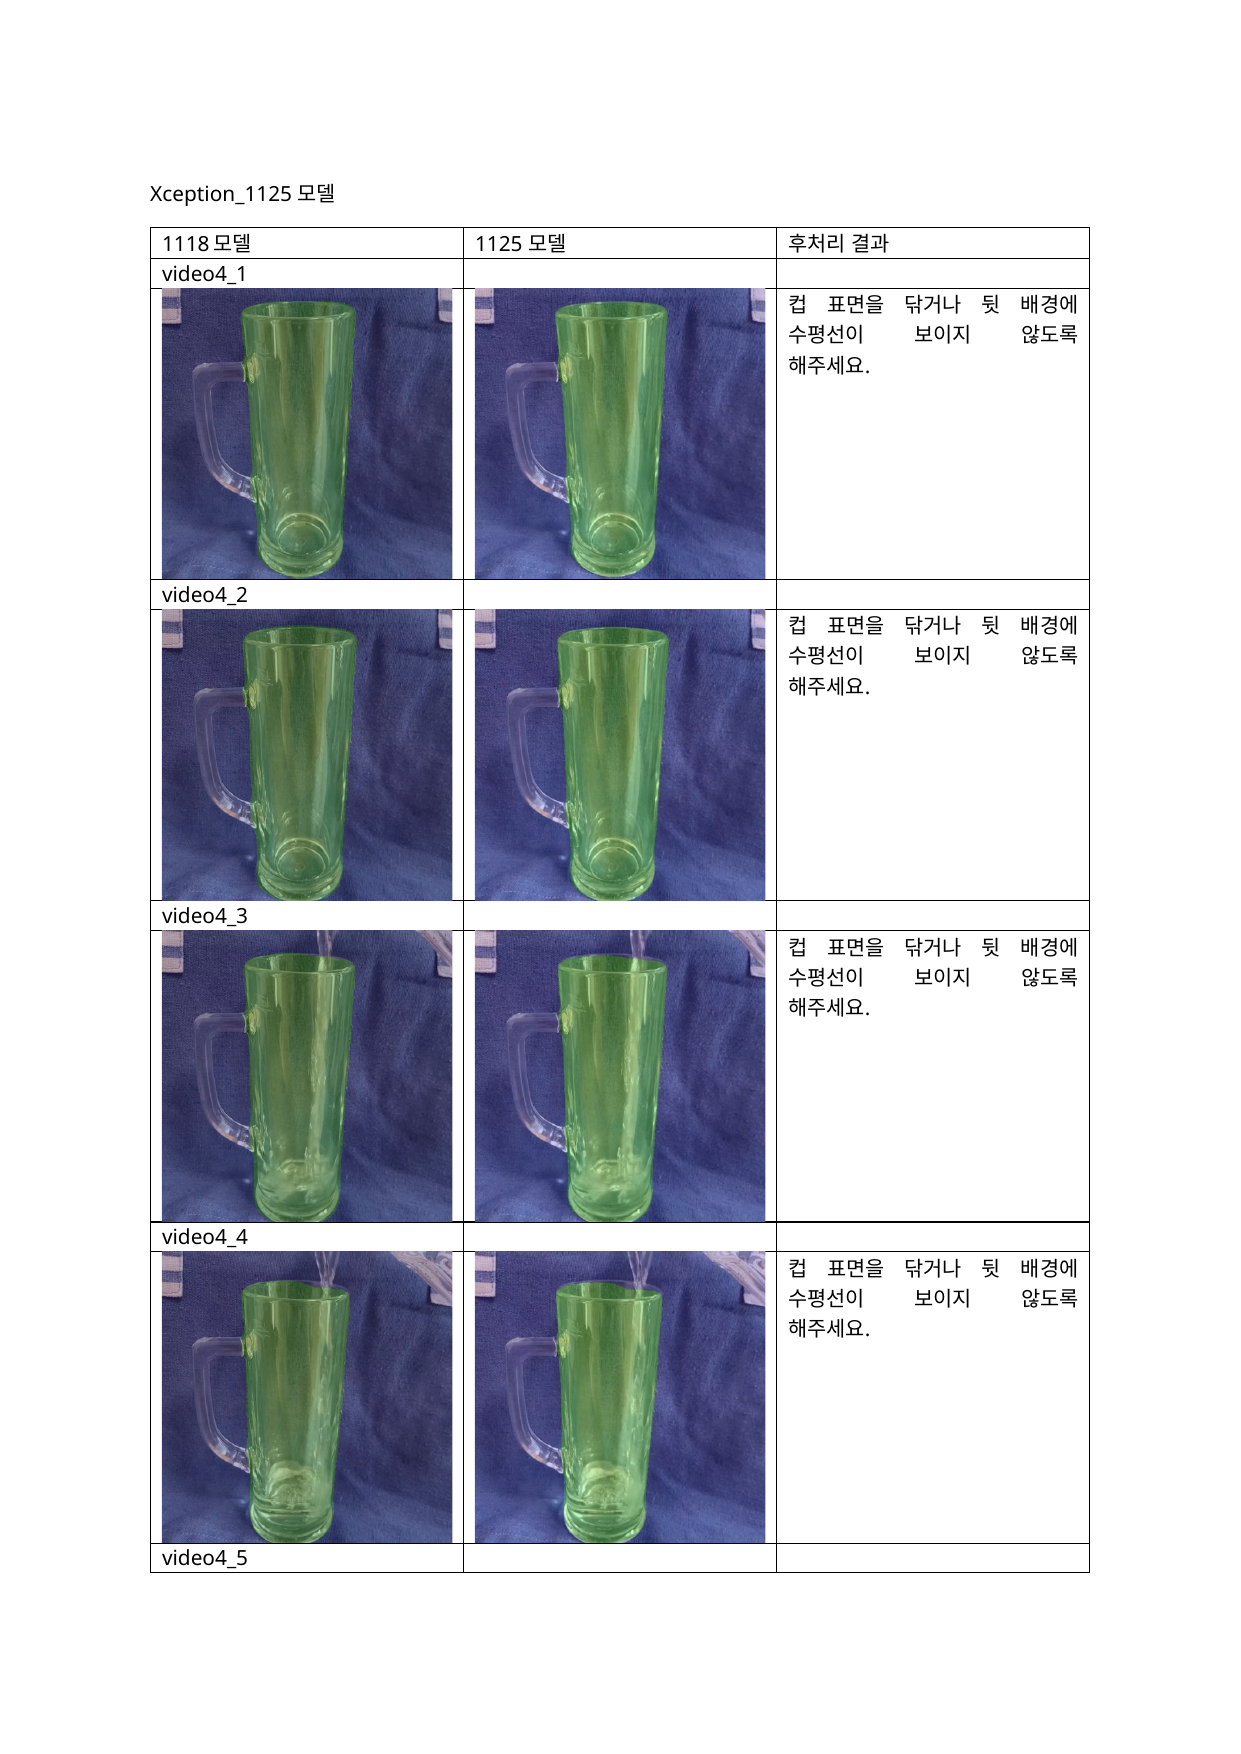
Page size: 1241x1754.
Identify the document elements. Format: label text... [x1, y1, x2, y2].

table_cell [453, 931, 463, 1221]
table_cell [453, 1252, 463, 1542]
picture [474, 288, 766, 579]
table_cell 컵 표면을 닦거나 뒷 배경에 수평선이 보이지 않도록 해주세요. [777, 1252, 1089, 1542]
table_cell 컵 표면을 닦거나 뒷 배경에 수평선이 보이지 않도록 해주세요. [777, 289, 1089, 579]
table_cell [777, 1223, 1089, 1251]
table_cell video4_3 [151, 901, 463, 930]
table_header 1125 모델 [464, 228, 776, 258]
table_cell [777, 580, 1089, 608]
picture [474, 609, 766, 901]
table_cell [151, 610, 161, 900]
table_cell [464, 580, 776, 608]
table_cell [777, 1544, 1089, 1572]
picture [161, 609, 453, 901]
table_cell [766, 610, 776, 900]
table_cell 컵 표면을 닦거나 뒷 배경에 수평선이 보이지 않도록 해주세요. [777, 931, 1089, 1221]
picture [474, 1251, 766, 1543]
table_cell [464, 1252, 474, 1542]
table_cell [777, 901, 1089, 930]
table_cell [766, 1252, 776, 1542]
table_cell video4_4 [151, 1223, 463, 1251]
table_cell [777, 259, 1089, 287]
table_cell video4_2 [151, 580, 463, 608]
table_cell [464, 289, 474, 579]
table_cell [151, 289, 161, 579]
table_cell [464, 901, 776, 930]
table_cell [464, 259, 776, 287]
table_cell [151, 931, 161, 1221]
table_cell [453, 289, 463, 579]
table_cell [766, 289, 776, 579]
table_cell [464, 1544, 776, 1572]
picture [161, 1251, 453, 1543]
table_cell [464, 610, 474, 900]
picture [161, 288, 453, 579]
text Xception_1125 모델 [150, 177, 1090, 207]
table_header 1118모델 [151, 228, 463, 258]
picture [474, 930, 766, 1222]
table_header 후처리 결과 [777, 228, 1089, 258]
table_cell video4_1 [151, 259, 463, 287]
table_cell [151, 1252, 161, 1542]
picture [161, 930, 453, 1222]
table_cell 컵 표면을 닦거나 뒷 배경에 수평선이 보이지 않도록 해주세요. [777, 610, 1089, 900]
table_cell [453, 610, 463, 900]
table_cell [464, 1223, 776, 1251]
table_cell [464, 931, 474, 1221]
table_cell video4_5 [151, 1544, 463, 1572]
table_cell [766, 931, 776, 1221]
